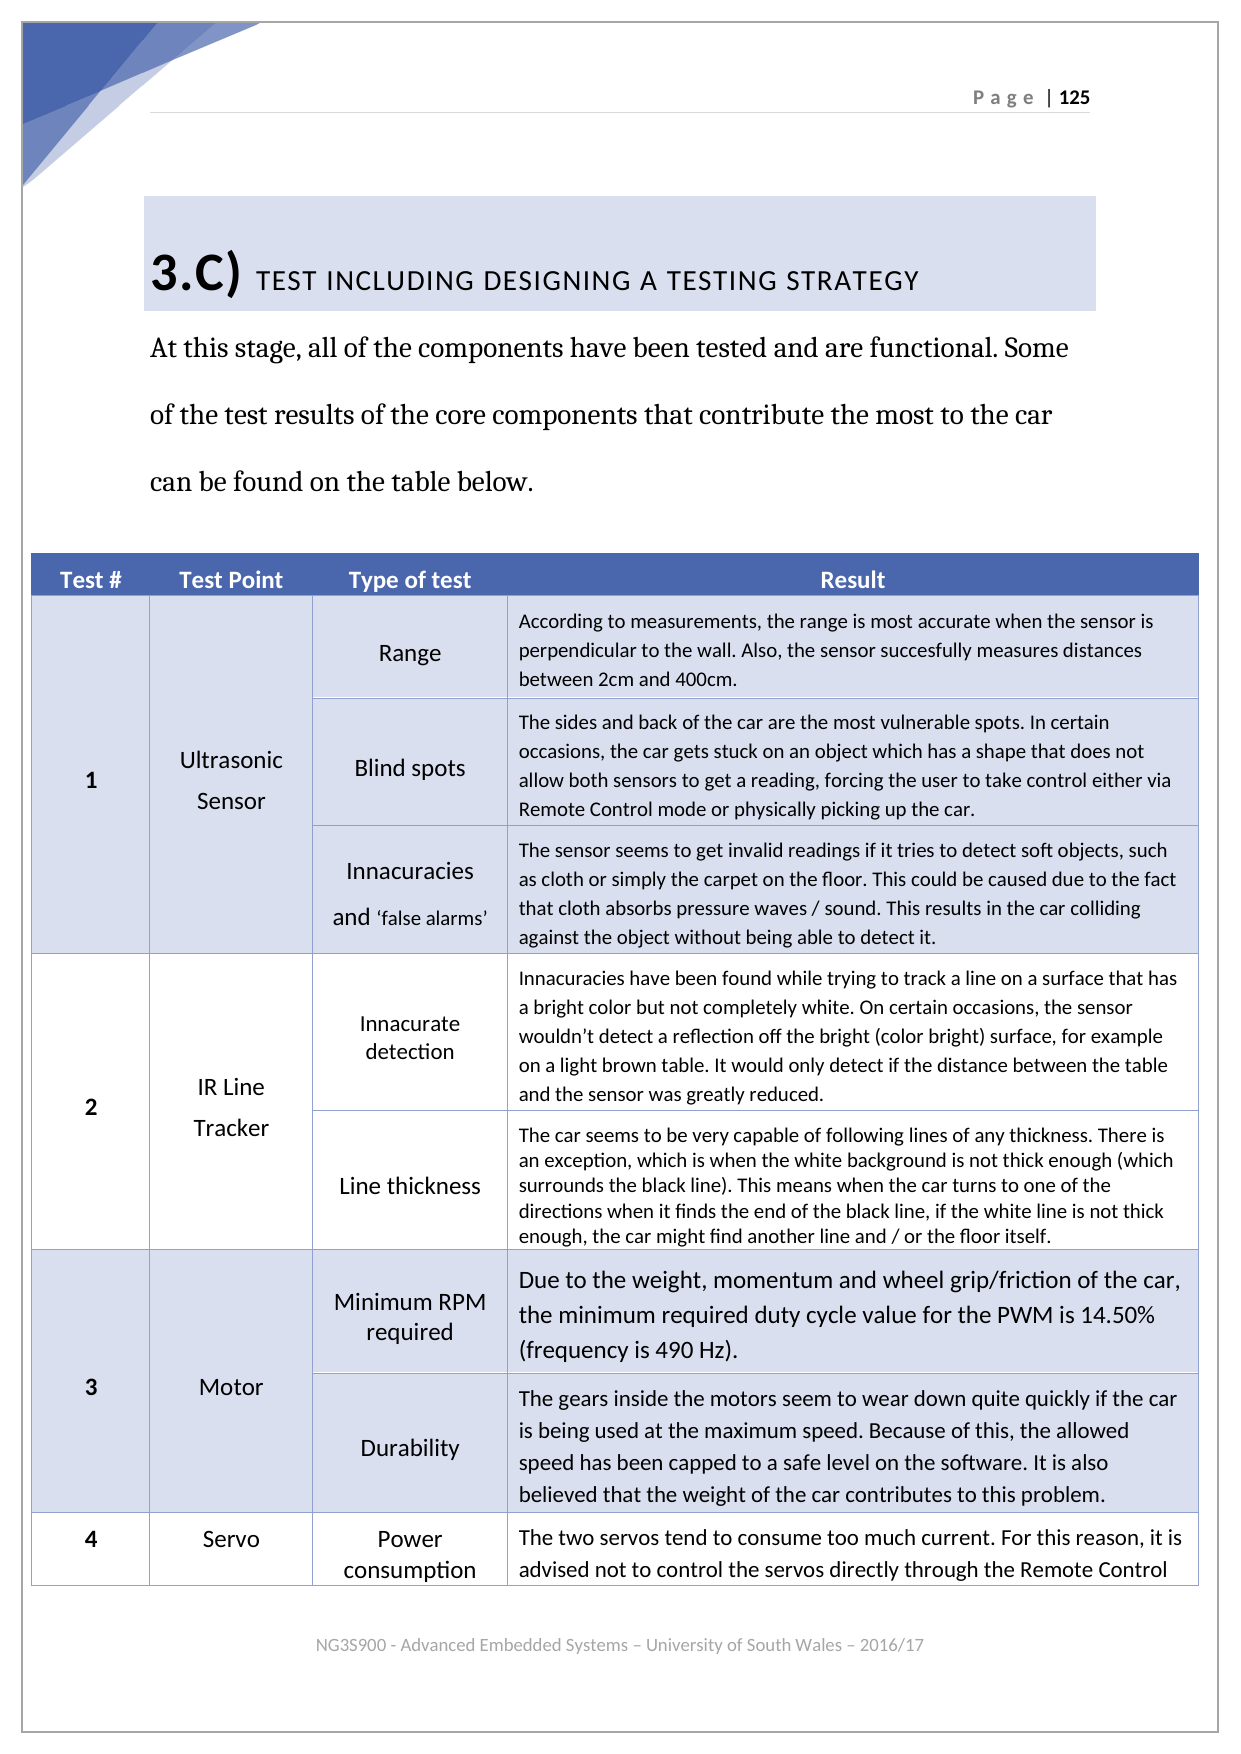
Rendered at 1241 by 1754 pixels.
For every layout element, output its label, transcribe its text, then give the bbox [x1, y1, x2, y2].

table_cell Innacuracies and ‘false alarms’ [313, 826, 507, 953]
table_cell The car seems to be very capable of following lines of any thickness. There is an exception, which is when the white background is not thick enough (which surrounds the black line). This means when the car turns to one of the directions when it finds the end of the black line, if the white line is not thick enough, the car might find another line and / or the floor itself. [508, 1111, 1198, 1249]
table_cell Innacuracies have been found while trying to track a line on a surface that has a bright color but not completely white. On certain occasions, the sensor wouldn’t detect a reflection off the bright (color bright) surface, for example on a light brown table. It would only detect if the distance between the table and the sensor was greatly reduced. [508, 954, 1198, 1110]
table_cell 2 [32, 954, 149, 1249]
table_cell Minimum RPM required [313, 1250, 507, 1372]
table_cell Innacurate detection [313, 954, 507, 1110]
table_cell 4 [32, 1513, 149, 1584]
table_cell Motor [150, 1250, 312, 1512]
table_cell Line thickness [313, 1111, 507, 1249]
table_cell Durability [313, 1374, 507, 1512]
table_cell Due to the weight, momentum and wheel grip/friction of the car, the minimum required duty cycle value for the PWM is 14.50% (frequency is 490 Hz). [508, 1250, 1198, 1372]
table_header Type of test [313, 554, 507, 595]
table_cell Ultrasonic Sensor [150, 596, 312, 953]
table_header Test Point [150, 554, 312, 595]
table_cell Servo [150, 1513, 312, 1584]
table_cell The two servos tend to consume too much current. For this reason, it is advised not to control the servos directly through the Remote Control mode. [508, 1513, 1198, 1584]
table_header Result [508, 554, 1198, 595]
table_cell According to measurements, the range is most accurate when the sensor is perpendicular to the wall. Also, the sensor succesfully measures distances between 2cm and 400cm. [508, 596, 1198, 697]
text At this stage, all of the components have been tested and are functional. Some of the test results of the core components that contribute the most to the car can be found on the table below. [150, 331, 1090, 499]
table_cell IR Line Tracker [150, 954, 312, 1249]
table_cell Power consumption [313, 1513, 507, 1584]
table_cell The sides and back of the car are the most vulnerable spots. In certain occasions, the car gets stuck on an object which has a shape that does not allow both sensors to get a reading, forcing the user to take control either via Remote Control mode or physically picking up the car. [508, 699, 1198, 825]
table_cell Range [313, 596, 507, 697]
table_header Test # [32, 554, 149, 595]
table_cell The gears inside the motors seem to wear down quite quickly if the car is being used at the maximum speed. Because of this, the allowed speed has been capped to a safe level on the software. It is also believed that the weight of the car contributes to this problem. [508, 1374, 1198, 1512]
table_cell The sensor seems to get invalid readings if it tries to detect soft objects, such as cloth or simply the carpet on the floor. This could be caused due to the fact that cloth absorbs pressure waves / sound. This results in the car colliding against the object without being able to detect it. [508, 826, 1198, 953]
picture [23, 23, 264, 190]
table_cell 3 [32, 1250, 149, 1512]
table_cell 1 [32, 596, 149, 953]
table_cell Blind spots [313, 699, 507, 825]
subtitle 3.C) Test including designing a testing strategy [150, 232, 1090, 304]
